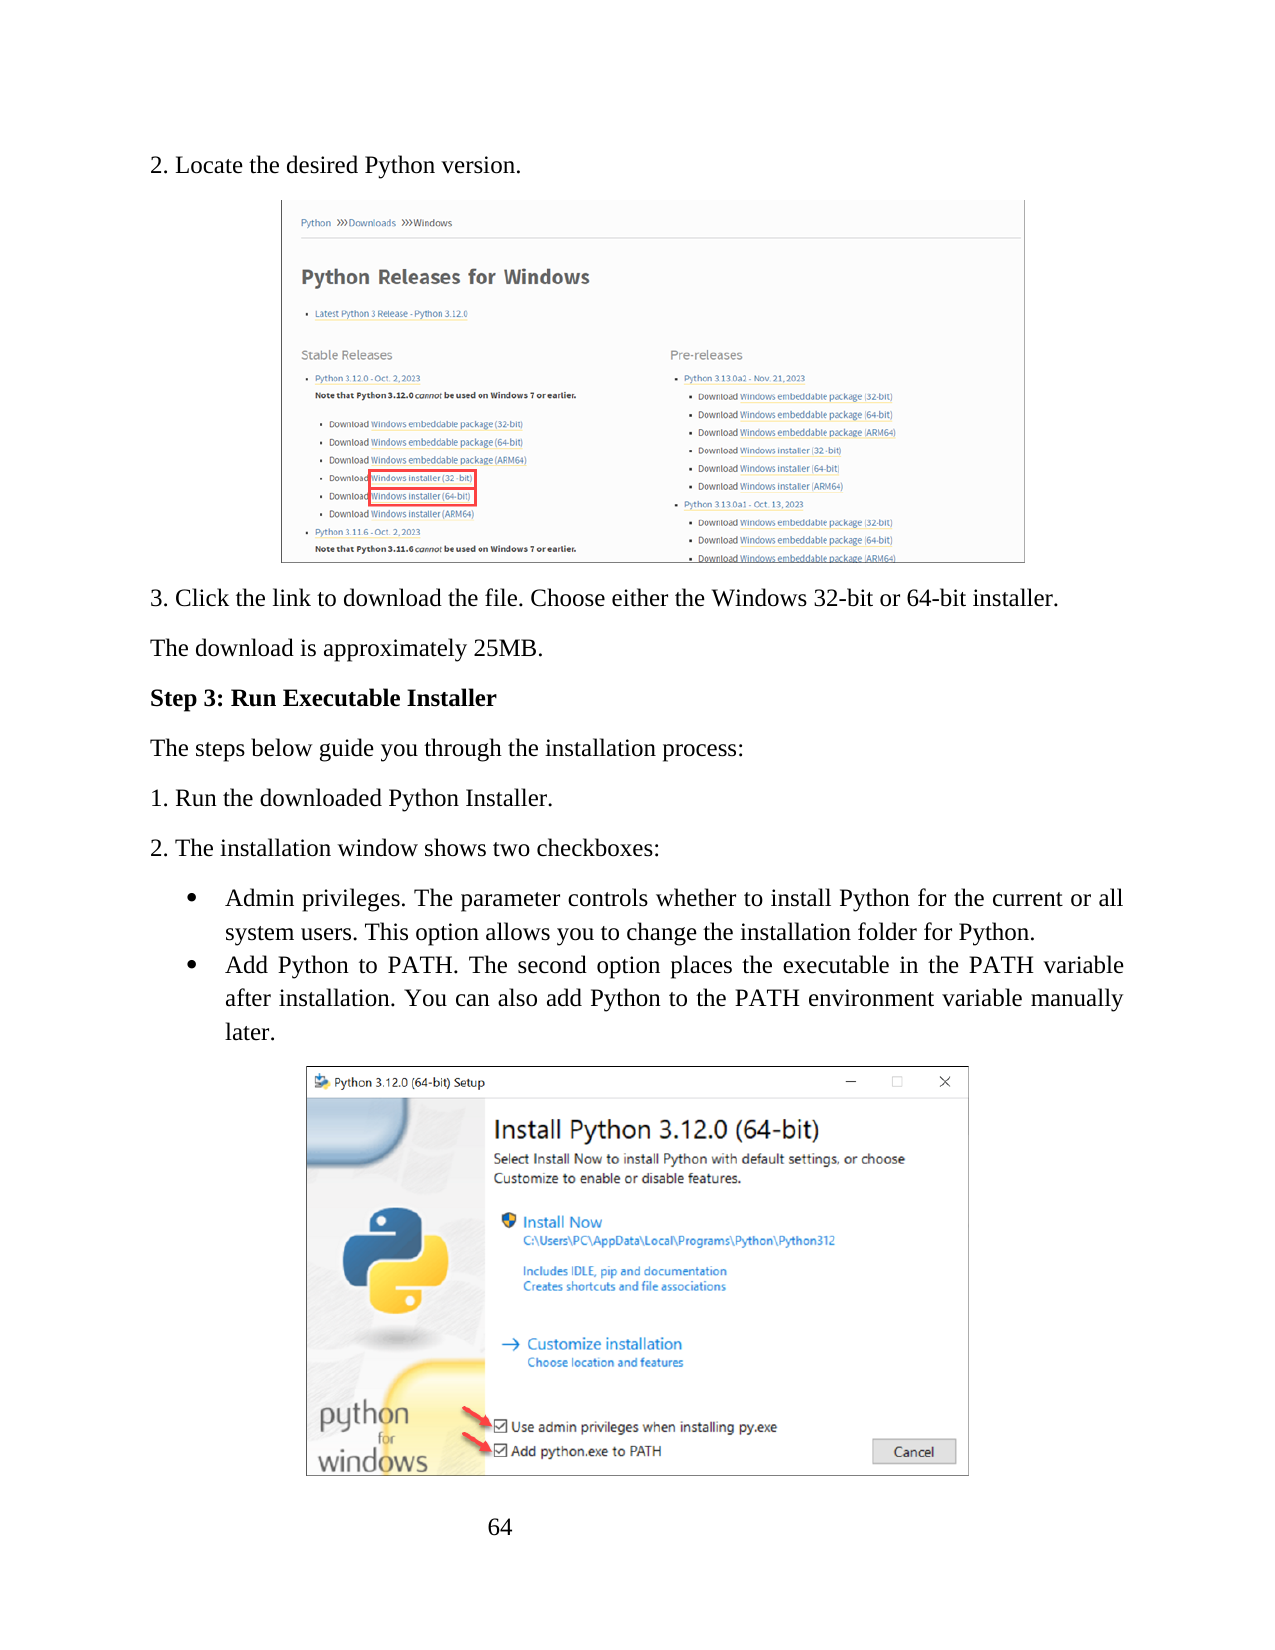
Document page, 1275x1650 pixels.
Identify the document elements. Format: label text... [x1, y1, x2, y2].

text 3. Click the link to download the file. Choose either the Windows 32-bit or 64-bit installer. [150, 583, 1125, 612]
text Step 3: Run Executable Installer [150, 683, 1125, 712]
picture [281, 200, 1025, 563]
picture [306, 1066, 969, 1476]
list Admin privileges. The parameter controls whether to install Python for the current or all system users. This option allows you to change the installation folder for Python. [187, 883, 1125, 946]
text 1. Run the downloaded Python Installer. [150, 783, 1125, 812]
text 2. Locate the desired Python version. [150, 150, 1125, 179]
text The download is approximately 25MB. [150, 633, 1125, 662]
text The steps below guide you through the installation process: [150, 733, 1125, 762]
text 2. The installation window shows two checkboxes: [150, 833, 1125, 862]
list Add Python to PATH. The second option places the executable in the PATH variable after installation. You can also add Python to the PATH environment variable manually later. [187, 950, 1125, 1046]
